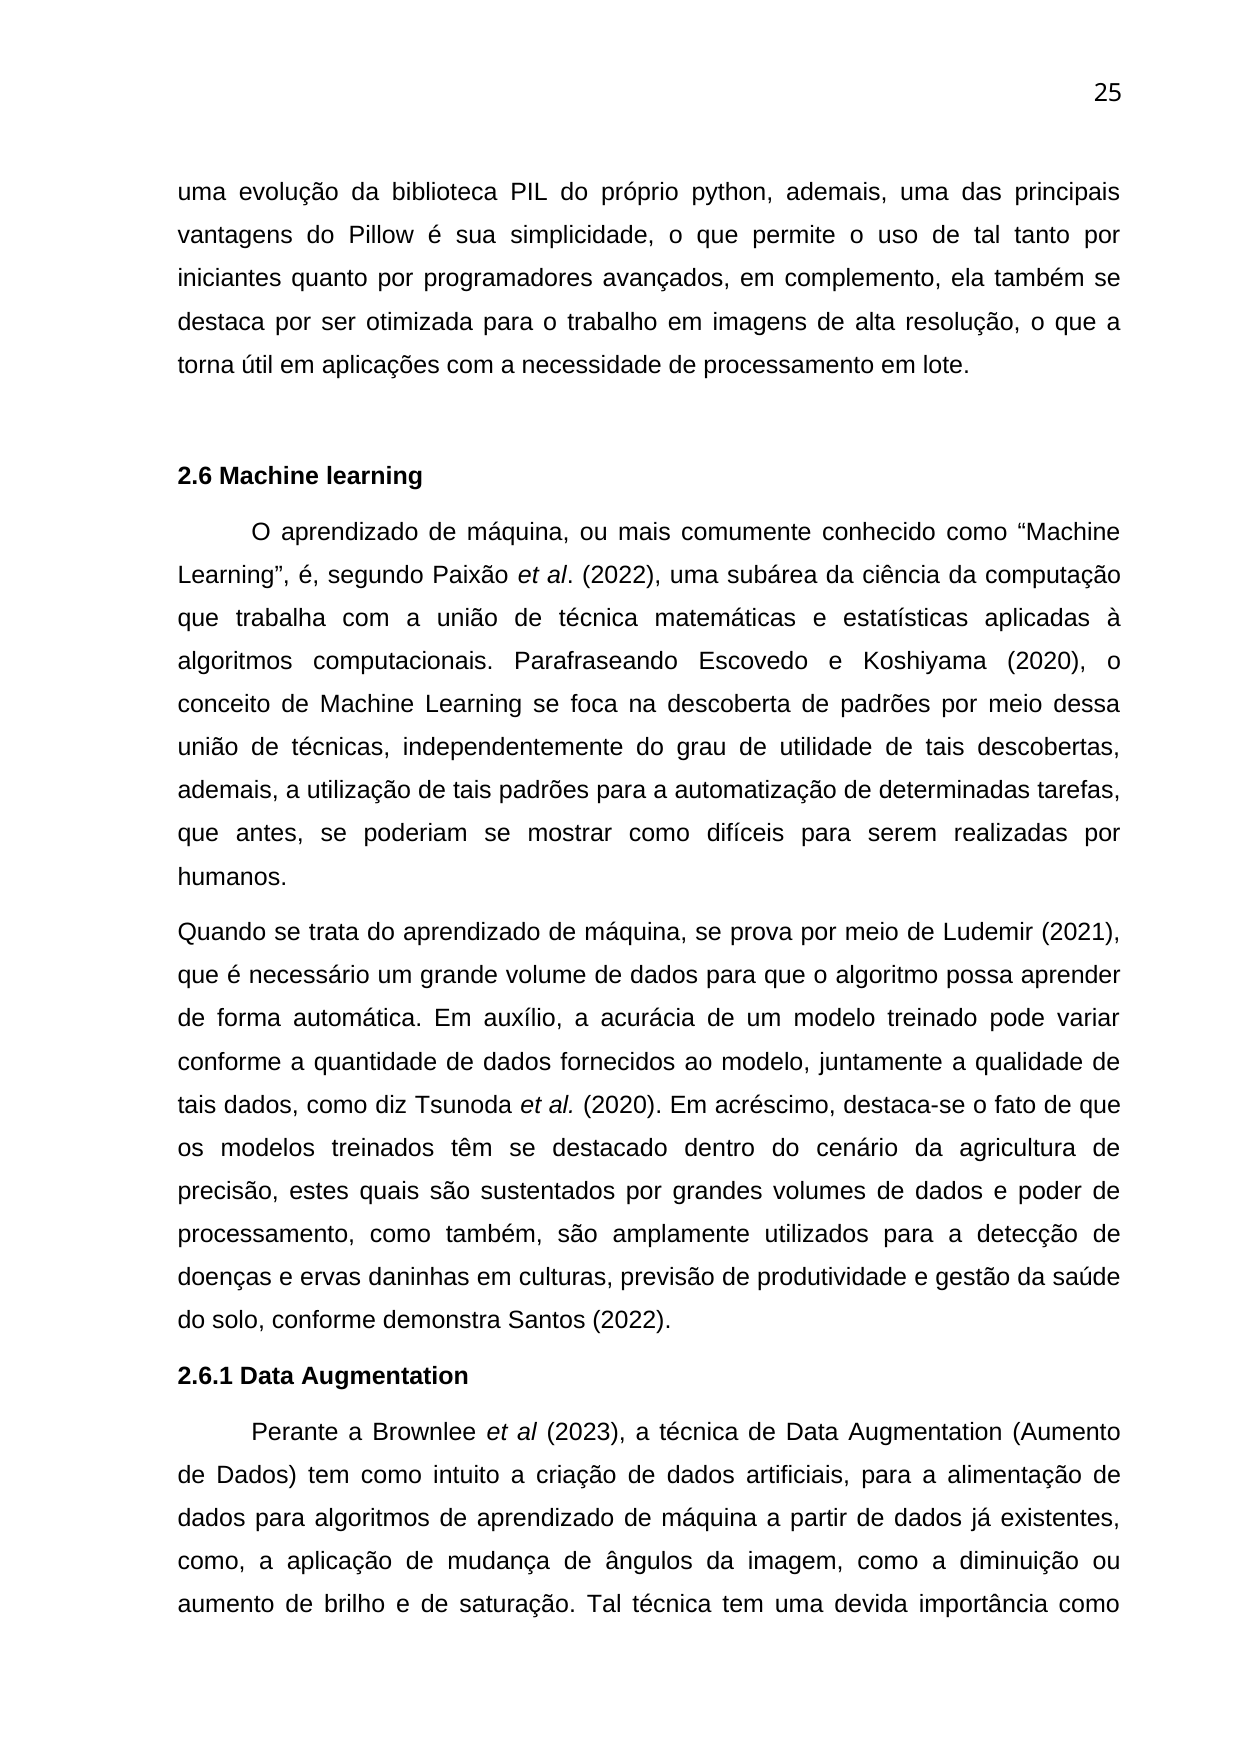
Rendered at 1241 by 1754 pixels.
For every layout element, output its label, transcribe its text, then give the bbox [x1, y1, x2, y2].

text Quando se trata do aprendizado de máquina, se prova por meio de Ludemir (2021), que é necessário um grande volume de dados para que o algoritmo possa aprender de forma automática. Em auxílio, a acurácia de um modelo treinado pode variar conforme a quantidade de dados fornecidos ao modelo, juntamente a qualidade de tais dados, como diz Tsunoda et al. (2020). Em acréscimo, destaca-se o fato de que os modelos treinados têm se destacado dentro do cenário da agricultura de precisão, estes quais são sustentados por grandes volumes de dados e poder de processamento, como também, são amplamente utilizados para a detecção de doenças e ervas daninhas em culturas, previsão de produtividade e gestão da saúde do solo, conforme demonstra Santos (2022). [177, 917, 1122, 1334]
subtitle 2.6 Machine learning [177, 461, 1122, 490]
text O aprendizado de máquina, ou mais comumente conhecido como “Machine Learning”, é, segundo Paixão et al. (2022), uma subárea da ciência da computação que trabalha com a união de técnica matemáticas e estatísticas aplicadas à algoritmos computacionais. Parafraseando Escovedo e Koshiyama (2020), o conceito de Machine Learning se foca na descoberta de padrões por meio dessa união de técnicas, independentemente do grau de utilidade de tais descobertas, ademais, a utilização de tais padrões para a automatização de determinadas tarefas, que antes, se poderiam se mostrar como difíceis para serem realizadas por humanos. [177, 517, 1122, 890]
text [177, 177, 1122, 378]
subtitle 2.6.1 Data Augmentation [177, 1361, 1122, 1390]
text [177, 1417, 1122, 1618]
